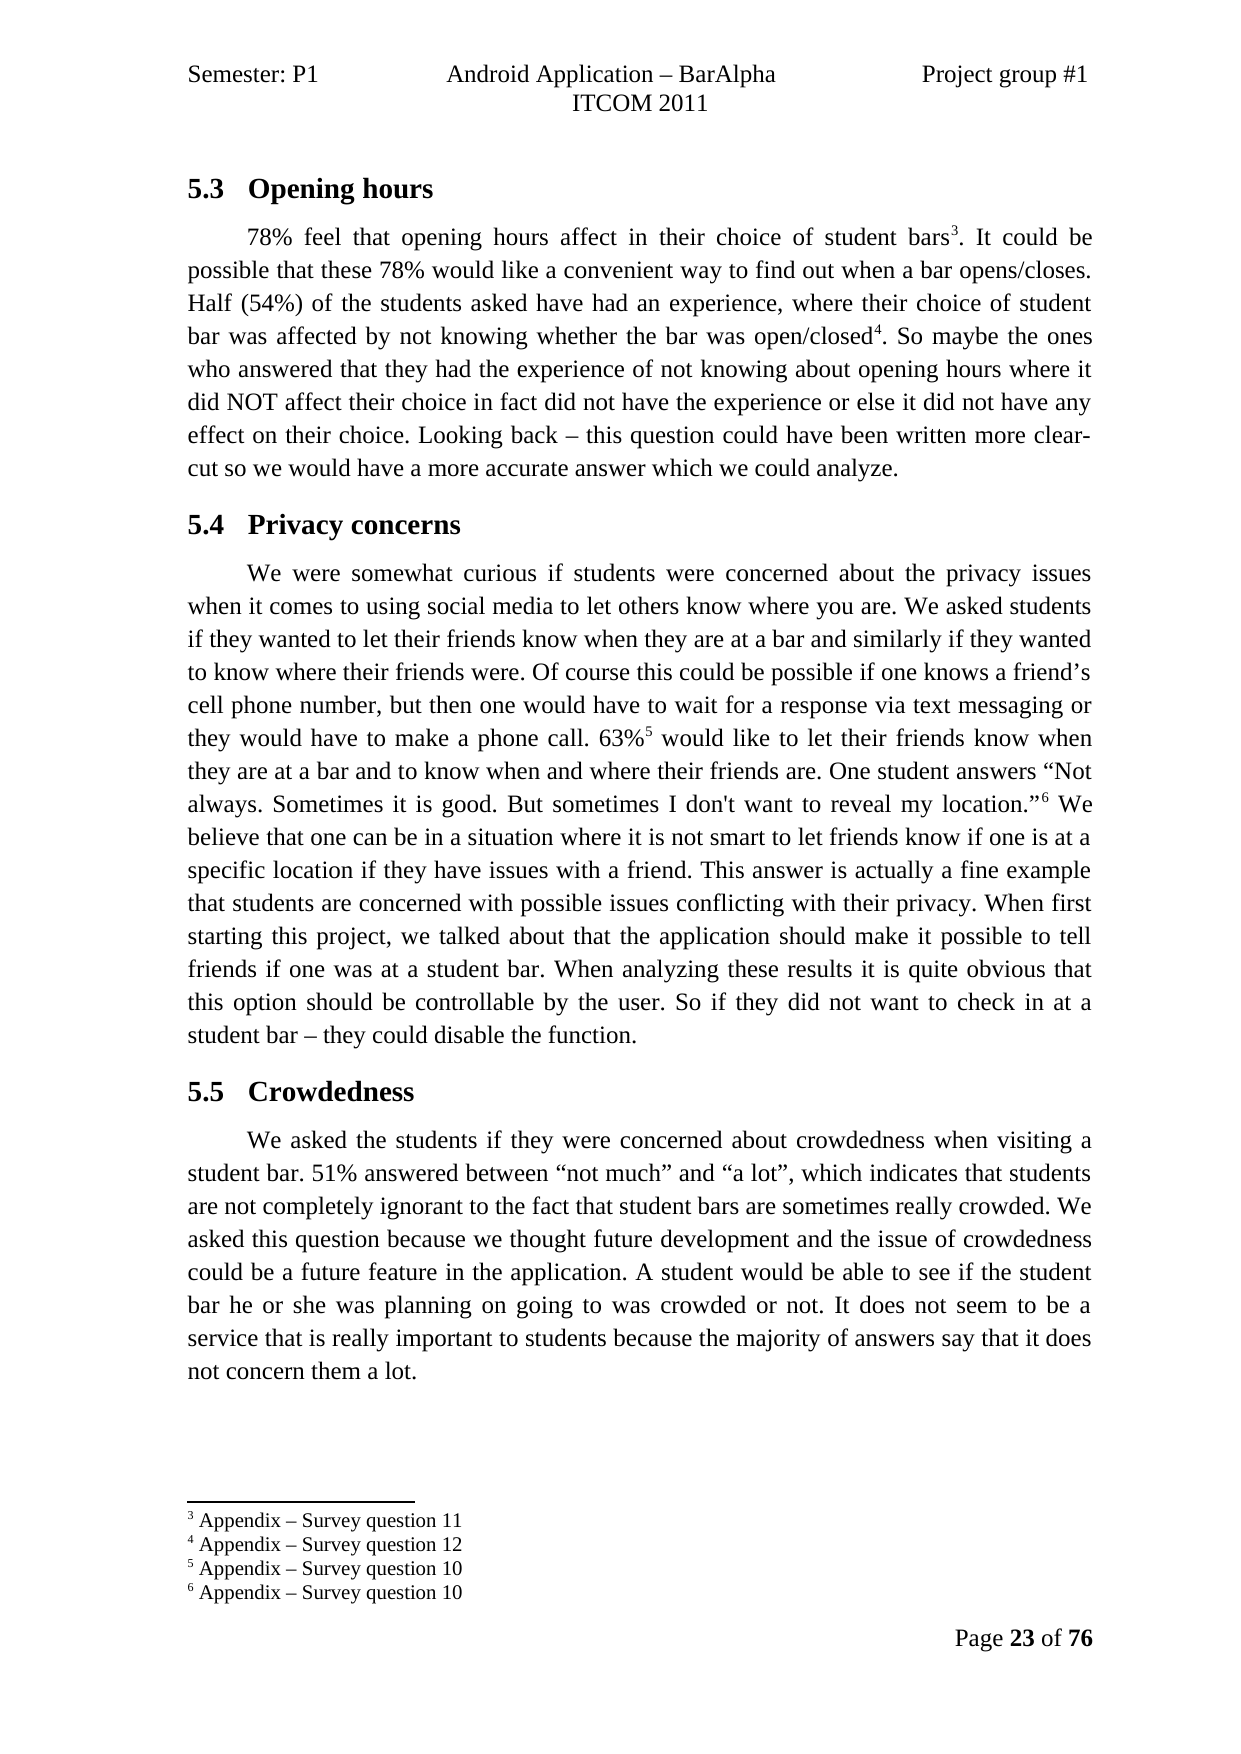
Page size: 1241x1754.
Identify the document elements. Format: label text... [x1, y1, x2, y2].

text Crowdedness [187, 1074, 1093, 1108]
text We asked the students if they were concerned about crowdedness when visiting a student bar. 51% answered between “not much” and “a lot”, which indicates that students are not completely ignorant to the fact that student bars are sometimes really crowded. We asked this question because we thought future development and the issue of crowdedness could be a future feature in the application. A student would be able to see if the student bar he or she was planning on going to was crowded or not. It does not seem to be a service that is really important to students because the majority of answers say that it does not concern them a lot. [187, 1125, 1093, 1385]
text We were somewhat curious if students were concerned about the privacy issues when it comes to using social media to let others know where you are. We asked students if they wanted to let their friends know when they are at a bar and similarly if they wanted to know where their friends were. Of course this could be possible if one knows a friend’s cell phone number, but then one would have to wait for a response via text messaging or they would have to make a phone call. 63% would like to let their friends know when they are at a bar and to know when and where their friends are. One student answers “Not always. Sometimes it is good. But sometimes I don't want to reveal my location.” We believe that one can be in a situation where it is not smart to let friends know if one is at a specific location if they have issues with a friend. This answer is actually a fine example that students are concerned with possible issues conflicting with their privacy. When first starting this project, we talked about that the application should make it possible to tell friends if one was at a student bar. When analyzing these results it is quite obvious that this option should be controllable by the user. So if they did not want to check in at a student bar – they could disable the function. [187, 558, 1093, 1049]
text Privacy concerns [187, 507, 1093, 540]
text 78% feel that opening hours affect in their choice of student bars. It could be possible that these 78% would like a convenient way to find out when a bar opens/closes. Half (54%) of the students asked have had an experience, where their choice of student bar was affected by not knowing whether the bar was open/closed. So maybe the ones who answered that they had the experience of not knowing about opening hours where it did NOT affect their choice in fact did not have the experience or else it did not have any effect on their choice. Looking back – this question could have been written more clear-cut so we would have a more accurate answer which we could analyze. [187, 222, 1093, 482]
text Opening hours [187, 171, 1093, 204]
